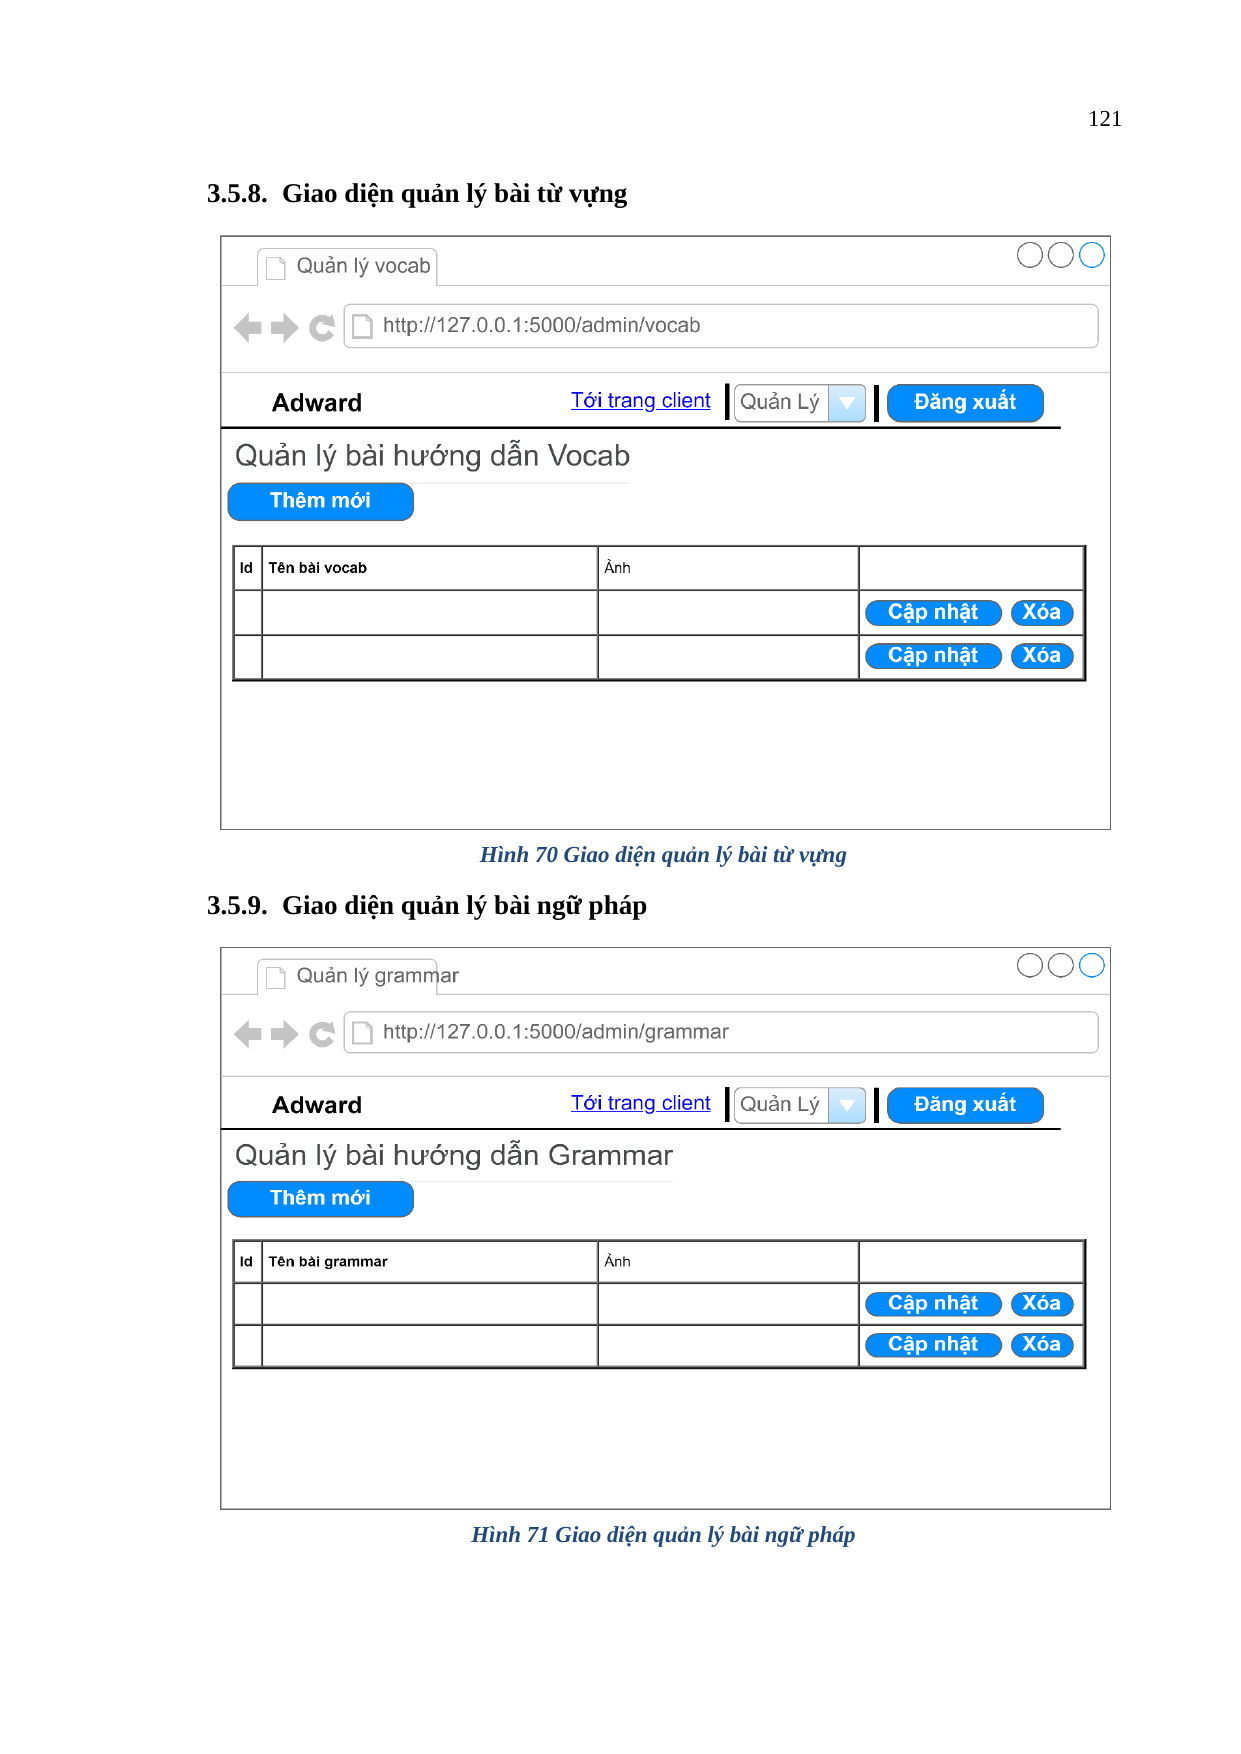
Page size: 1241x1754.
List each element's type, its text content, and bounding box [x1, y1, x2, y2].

text Hình 70 Giao diện quản lý bài từ vựng [207, 842, 1122, 868]
subtitle Giao diện quản lý bài ngữ pháp [207, 889, 1122, 920]
picture [206, 223, 1123, 842]
subtitle Giao diện quản lý bài từ vựng [207, 177, 1122, 208]
text Hình 71 Giao diện quản lý bài ngữ pháp [207, 1521, 1122, 1547]
picture [206, 935, 1123, 1521]
